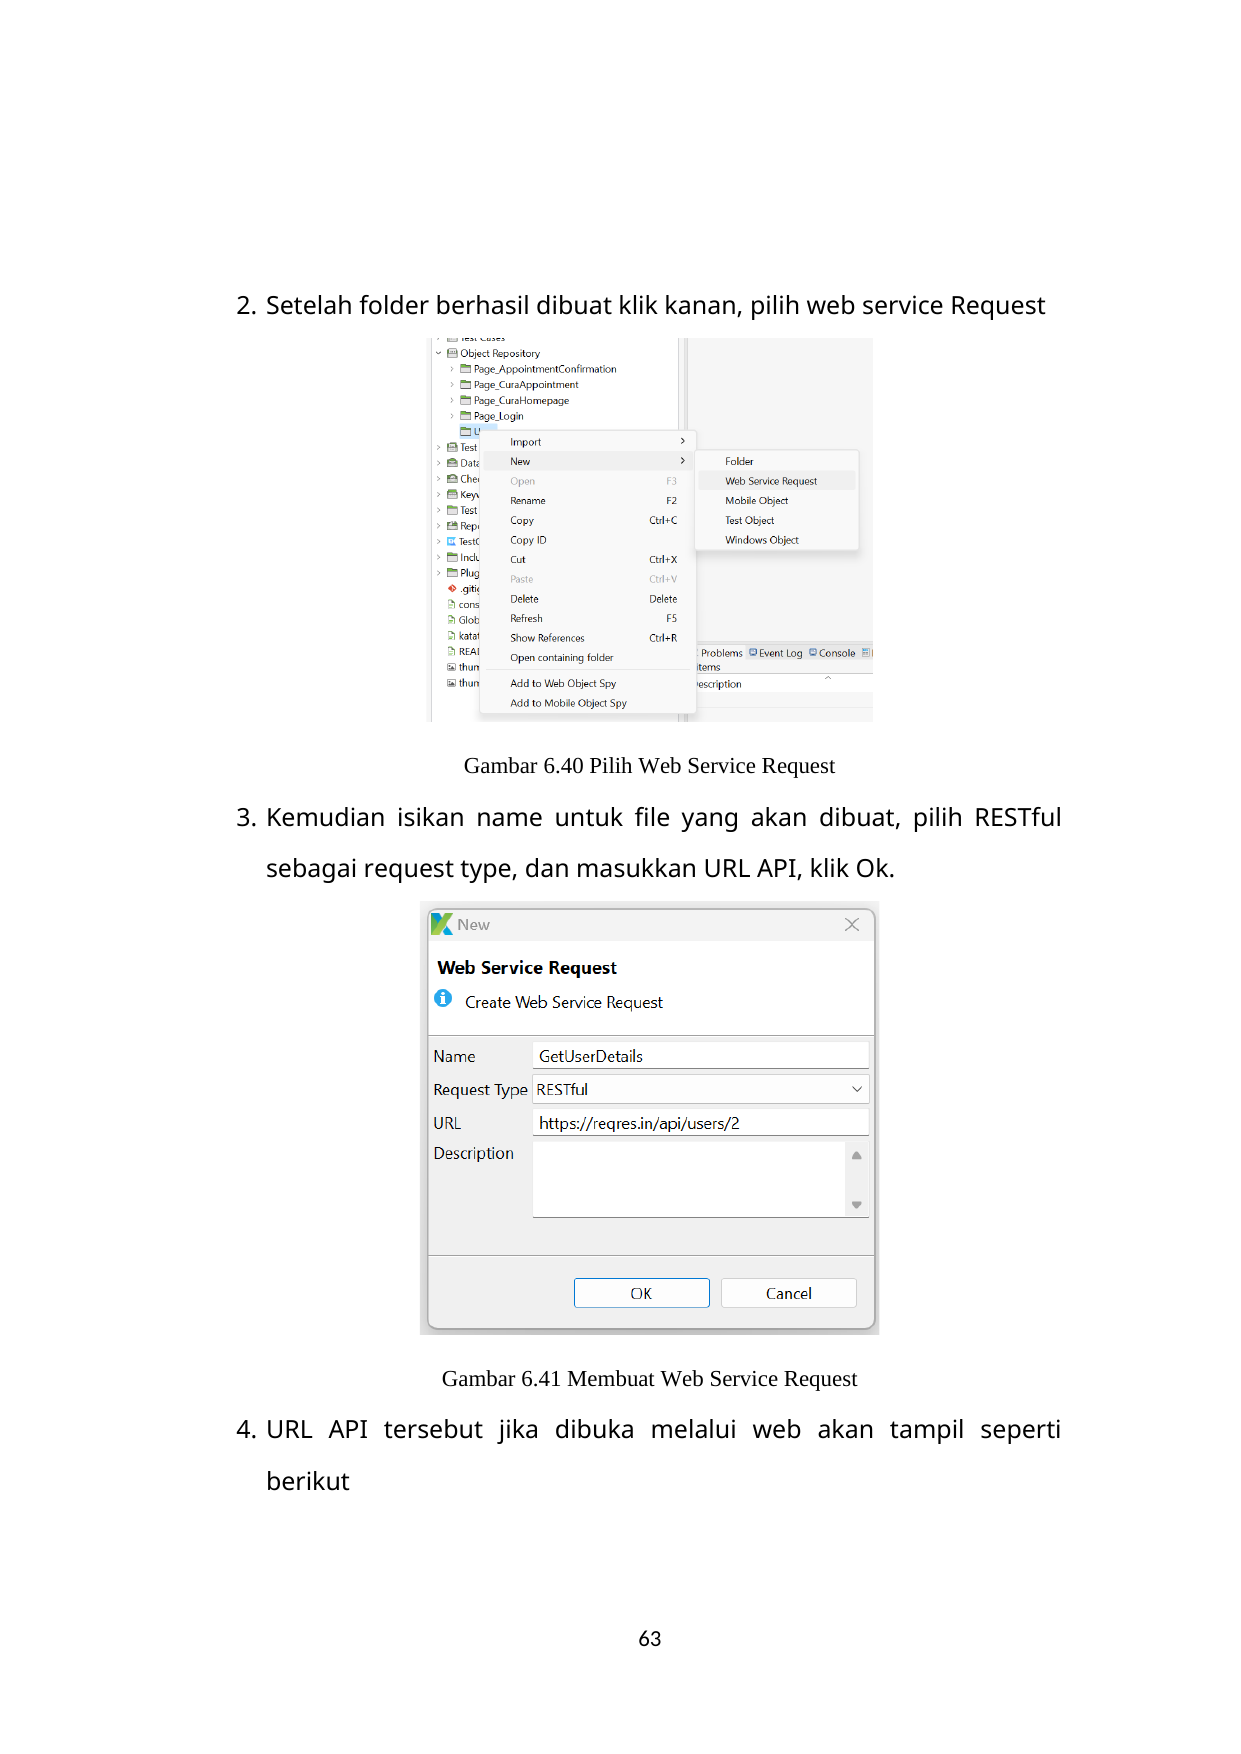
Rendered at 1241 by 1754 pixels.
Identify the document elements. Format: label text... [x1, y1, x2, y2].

list Setelah folder berhasil dibuat klik kanan, pilih web service Request [236, 287, 1063, 321]
text Gambar 6.3 Membuat Web Service Request [236, 1365, 1063, 1391]
picture [426, 338, 873, 722]
picture [419, 901, 880, 1335]
list URL API tersebut jika dibuka melalui web akan tampil seperti berikut [236, 1412, 1063, 1497]
text Gambar 6.2 Pilih Web Service Request [236, 752, 1063, 779]
list Kemudian isikan name untuk file yang akan dibuat, pilih RESTful sebagai request type, dan masukkan URL API, klik Ok. [236, 799, 1063, 884]
